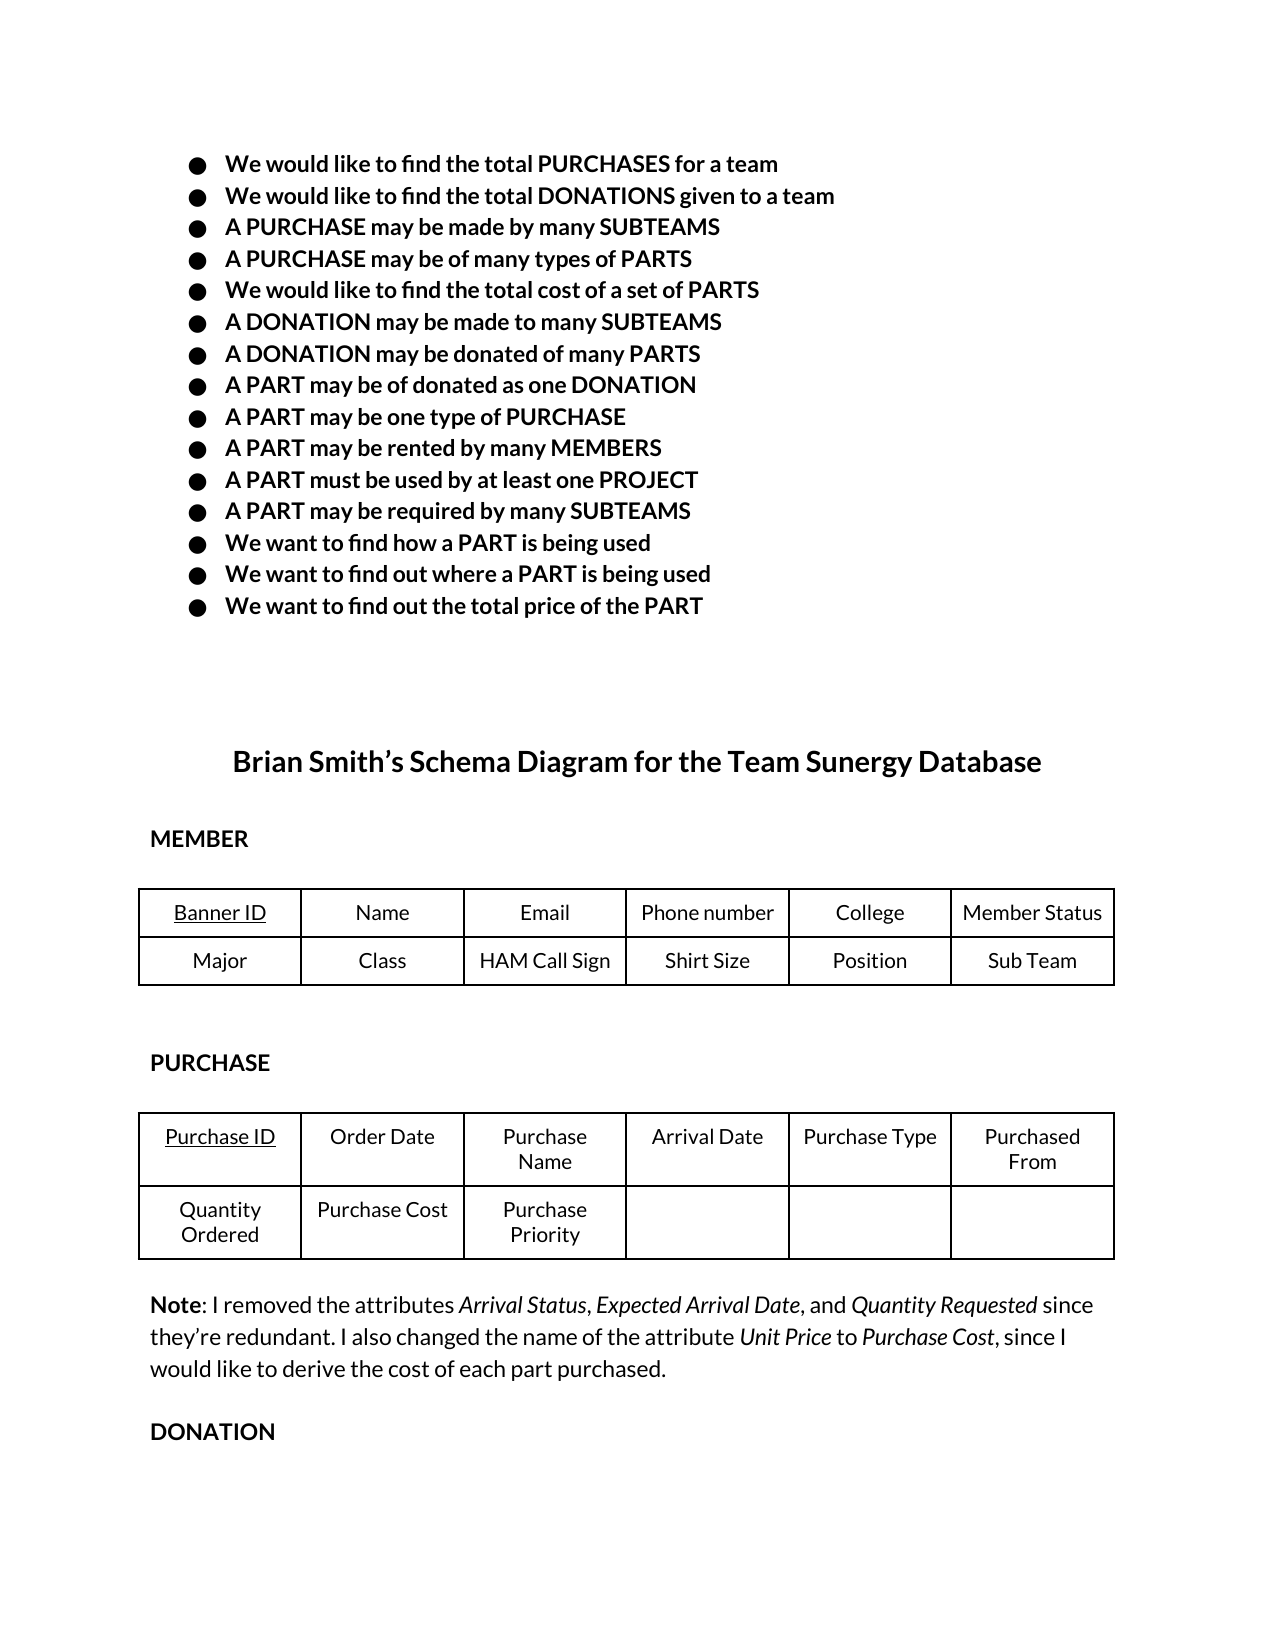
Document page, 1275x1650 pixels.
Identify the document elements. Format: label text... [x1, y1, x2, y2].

table_header Purchase ID [140, 1114, 300, 1185]
list A PART may be rented by many MEMBERS [187, 434, 1125, 462]
list We would like to find the total PURCHASES for a team [187, 150, 1125, 177]
text DONATION [150, 1417, 1125, 1445]
list We want to find out the total price of the PART [187, 592, 1125, 619]
list We would like to find the total cost of a set of PARTS [187, 276, 1125, 304]
table_header College [790, 890, 950, 936]
table_cell HAM Call Sign [465, 938, 625, 983]
table_header Arrival Date [627, 1114, 788, 1185]
list We want to find out where a PART is being used [187, 560, 1125, 588]
table_cell Class [302, 938, 463, 983]
table_cell Major [140, 938, 300, 983]
text Note: I removed the attributes Arrival Status, Expected Arrival Date, and Quantity Requested since they’re redundant. I also changed the name of the attribute Unit Price to Purchase Cost, since I would like to derive the cost of each part purchased. [150, 1291, 1125, 1382]
table_header Name [302, 890, 463, 936]
table_cell [627, 1187, 788, 1258]
list A PART may be required by many SUBTEAMS [187, 497, 1125, 525]
table_header Member Status [952, 890, 1113, 936]
text PURCHASE [150, 1049, 1125, 1076]
table_header Phone number [627, 890, 788, 936]
table_header Banner ID [140, 890, 300, 936]
list A PURCHASE may be of many types of PARTS [187, 245, 1125, 272]
table_header Purchase Type [790, 1114, 950, 1185]
table_cell Sub Team [952, 938, 1113, 983]
table_cell [790, 1187, 950, 1258]
list A PART may be one type of PURCHASE [187, 402, 1125, 430]
list A PART may be of donated as one DONATION [187, 371, 1125, 398]
table_cell Shirt Size [627, 938, 788, 983]
table_header Purchased From [952, 1114, 1113, 1185]
list A PURCHASE may be made by many SUBTEAMS [187, 213, 1125, 241]
list We want to find how a PART is being used [187, 529, 1125, 556]
text MEMBER [150, 824, 1125, 852]
table_header Purchase Name [465, 1114, 625, 1185]
list A DONATION may be made to many SUBTEAMS [187, 308, 1125, 335]
text Brian Smith’s Schema Diagram for the Team Sunergy Database [150, 744, 1125, 779]
list A PART must be used by at least one PROJECT [187, 466, 1125, 493]
list A DONATION may be donated of many PARTS [187, 339, 1125, 367]
table_cell Position [790, 938, 950, 983]
table_cell [952, 1187, 1113, 1258]
table_header Order Date [302, 1114, 463, 1185]
list We would like to find the total DONATIONS given to a team [187, 182, 1125, 209]
table_cell Purchase Priority [465, 1187, 625, 1258]
table_cell Quantity Ordered [140, 1187, 300, 1258]
table_header Email [465, 890, 625, 936]
table_cell Purchase Cost [302, 1187, 463, 1258]
